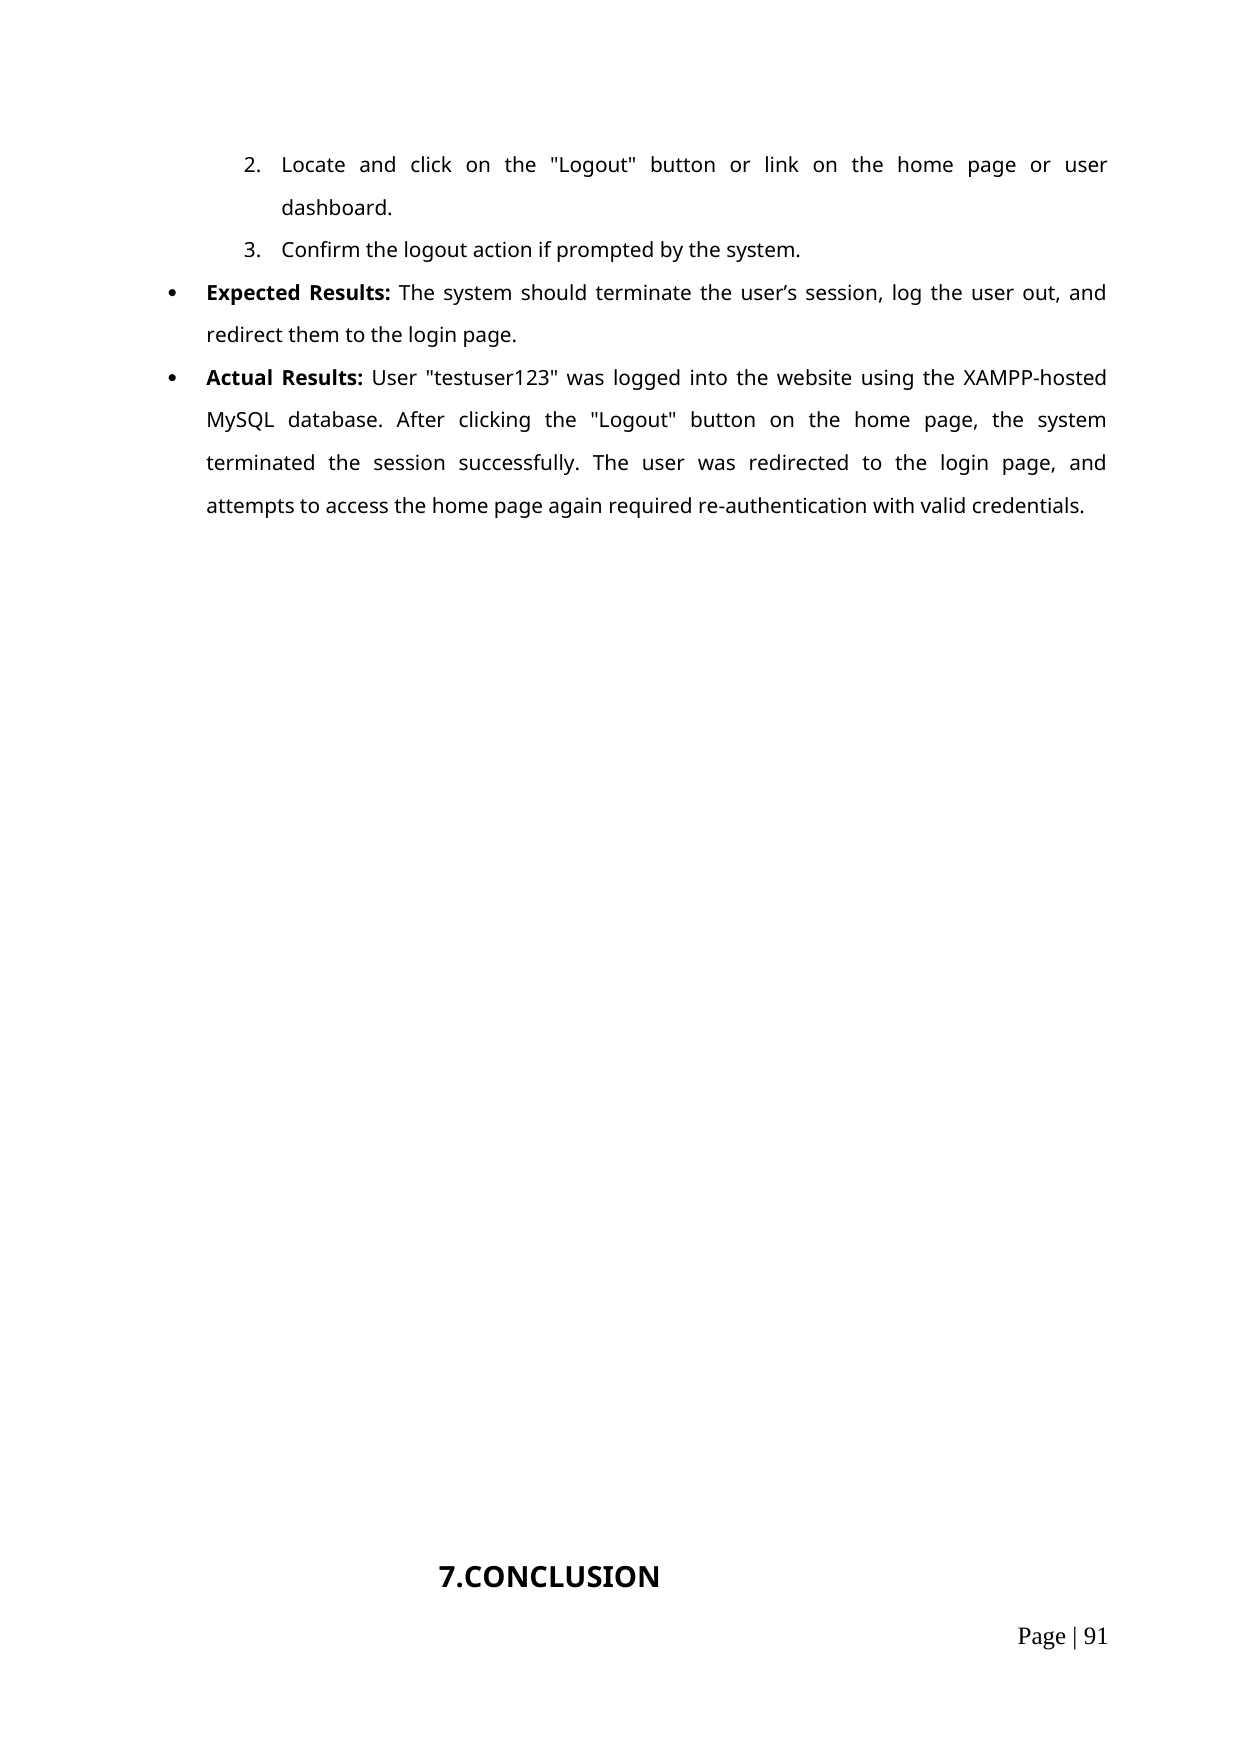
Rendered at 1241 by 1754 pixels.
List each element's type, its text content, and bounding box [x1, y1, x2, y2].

text 7.CONCLUSION [431, 1556, 1108, 1596]
list Expected Results: The system should terminate the user’s session, log the user out, and redirect them to the login page. [169, 278, 1108, 349]
list Locate and click on the "Logout" button or link on the home page or user dashboard. [244, 150, 1108, 221]
list Confirm the logout action if prompted by the system. [244, 235, 1108, 264]
list Actual Results: User "testuser123" was logged into the website using the XAMPP-hosted MySQL database. After clicking the "Logout" button on the home page, the system terminated the session successfully. The user was redirected to the login page, and attempts to access the home page again required re-authentication with valid credentials. [169, 363, 1108, 519]
